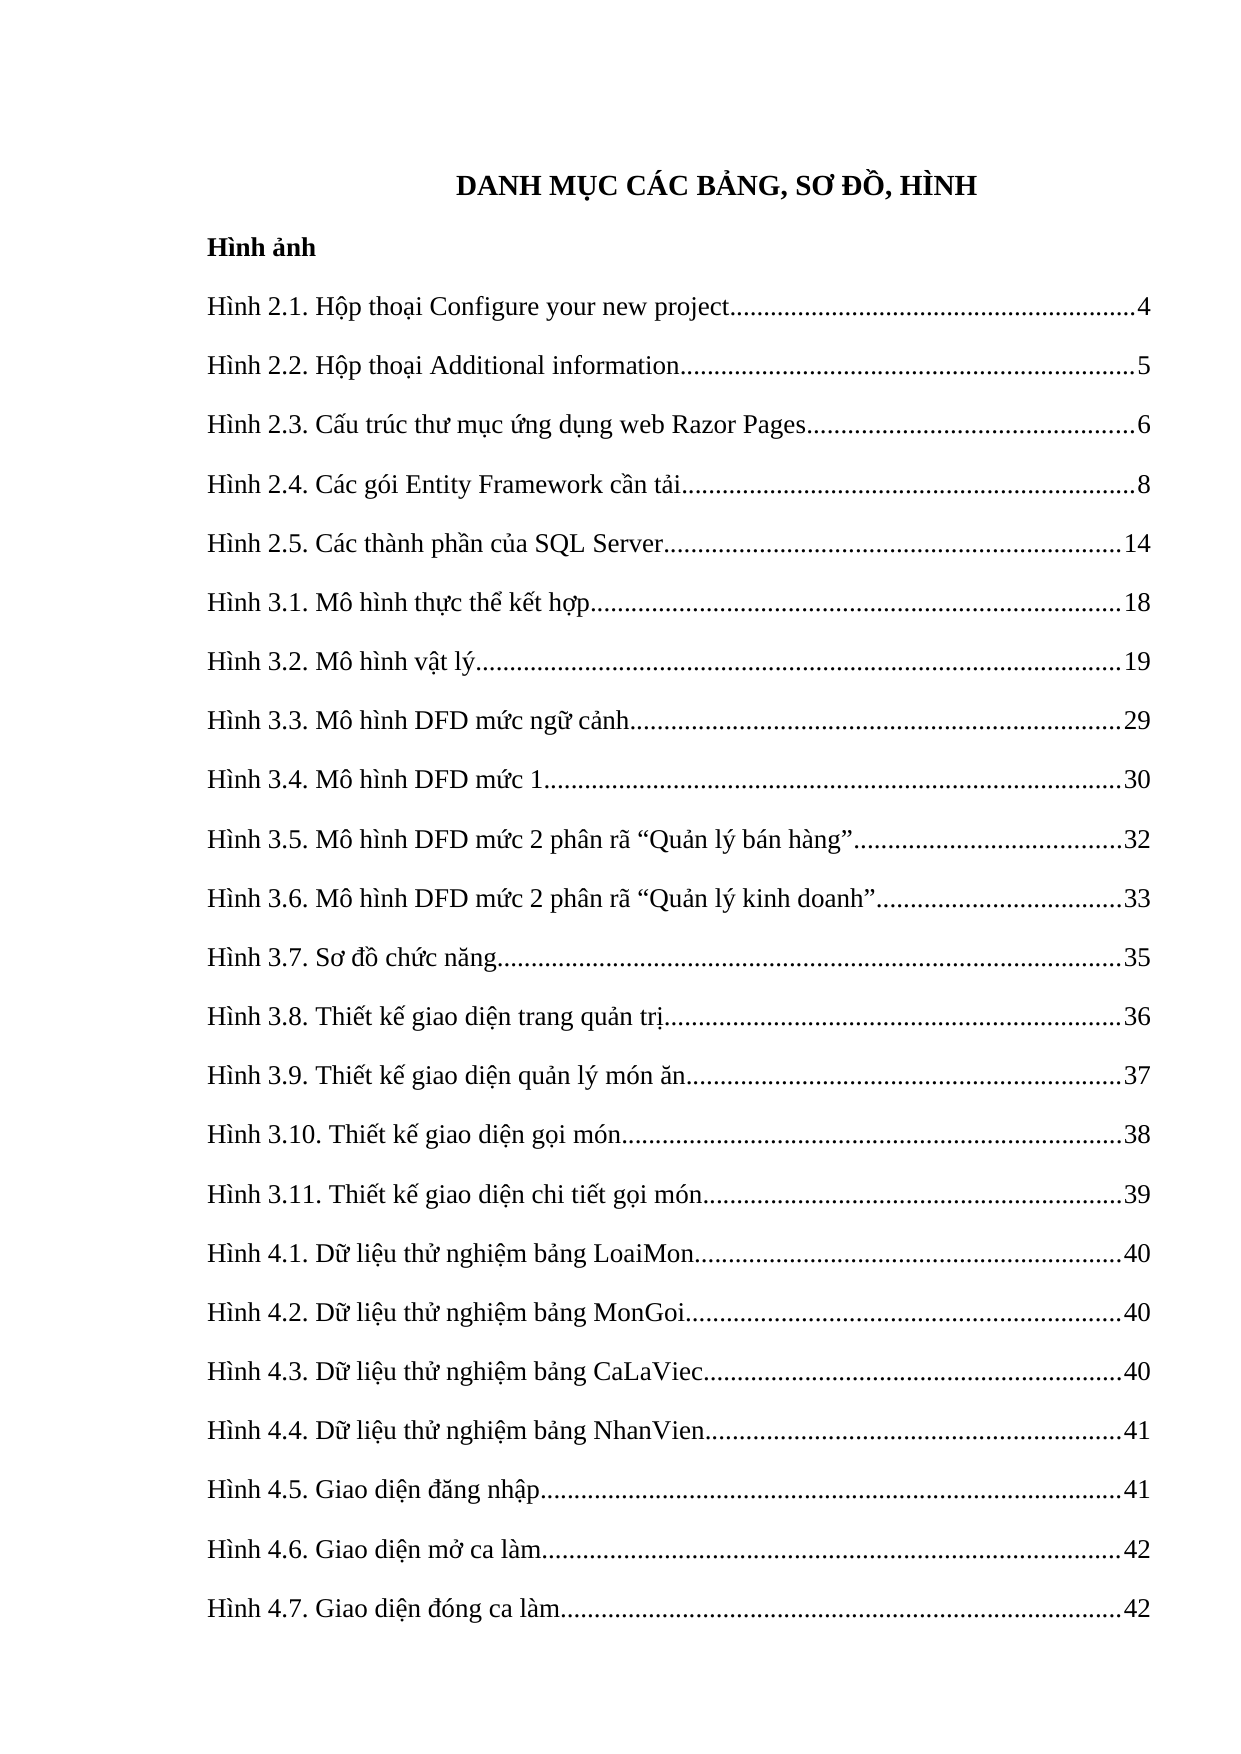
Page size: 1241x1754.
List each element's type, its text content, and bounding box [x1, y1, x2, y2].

text Hình 4.2. Dữ liệu thử nghiệm bảng MonGoi 40 [207, 1296, 1152, 1327]
text DANH MỤC CÁC BẢNG, SƠ ĐỒ, HÌNH [282, 168, 1152, 202]
text Hình 3.3. Mô hình DFD mức ngữ cảnh 29 [207, 704, 1152, 736]
text Hình 4.7. Giao diện đóng ca làm 42 [207, 1592, 1152, 1623]
text Hình 2.5. Các thành phần của SQL Server 14 [207, 527, 1152, 558]
text Hình 2.3. Cấu trúc thư mục ứng dụng web Razor Pages 6 [207, 409, 1152, 440]
text Hình 2.4. Các gói Entity Framework cần tải 8 [207, 468, 1152, 499]
text Hình 3.11. Thiết kế giao diện chi tiết gọi món 39 [207, 1178, 1152, 1209]
text Hình 4.6. Giao diện mở ca làm 42 [207, 1533, 1152, 1564]
text Hình 3.2. Mô hình vật lý 19 [207, 645, 1152, 676]
text Hình 2.1. Hộp thoại Configure your new project 4 [207, 290, 1152, 321]
text Hình 3.4. Mô hình DFD mức 1 30 [207, 764, 1152, 795]
text Hình ảnh [207, 231, 1152, 262]
text Hình 3.9. Thiết kế giao diện quản lý món ăn 37 [207, 1059, 1152, 1091]
text Hình 4.4. Dữ liệu thử nghiệm bảng NhanVien 41 [207, 1414, 1152, 1446]
text Hình 4.3. Dữ liệu thử nghiệm bảng CaLaViec 40 [207, 1355, 1152, 1386]
text Hình 2.2. Hộp thoại Additional information 5 [207, 349, 1152, 381]
text Hình 3.1. Mô hình thực thể kết hợp 18 [207, 586, 1152, 617]
text Hình 3.5. Mô hình DFD mức 2 phân rã “Quản lý bán hàng” 32 [207, 823, 1152, 854]
text Hình 3.8. Thiết kế giao diện trang quản trị 36 [207, 1000, 1152, 1031]
text Hình 4.1. Dữ liệu thử nghiệm bảng LoaiMon 40 [207, 1237, 1152, 1268]
text Hình 3.7. Sơ đồ chức năng 35 [207, 941, 1152, 972]
text Hình 3.10. Thiết kế giao diện gọi món 38 [207, 1119, 1152, 1150]
text Hình 4.5. Giao diện đăng nhập 41 [207, 1474, 1152, 1505]
text Hình 3.6. Mô hình DFD mức 2 phân rã “Quản lý kinh doanh” 33 [207, 882, 1152, 913]
